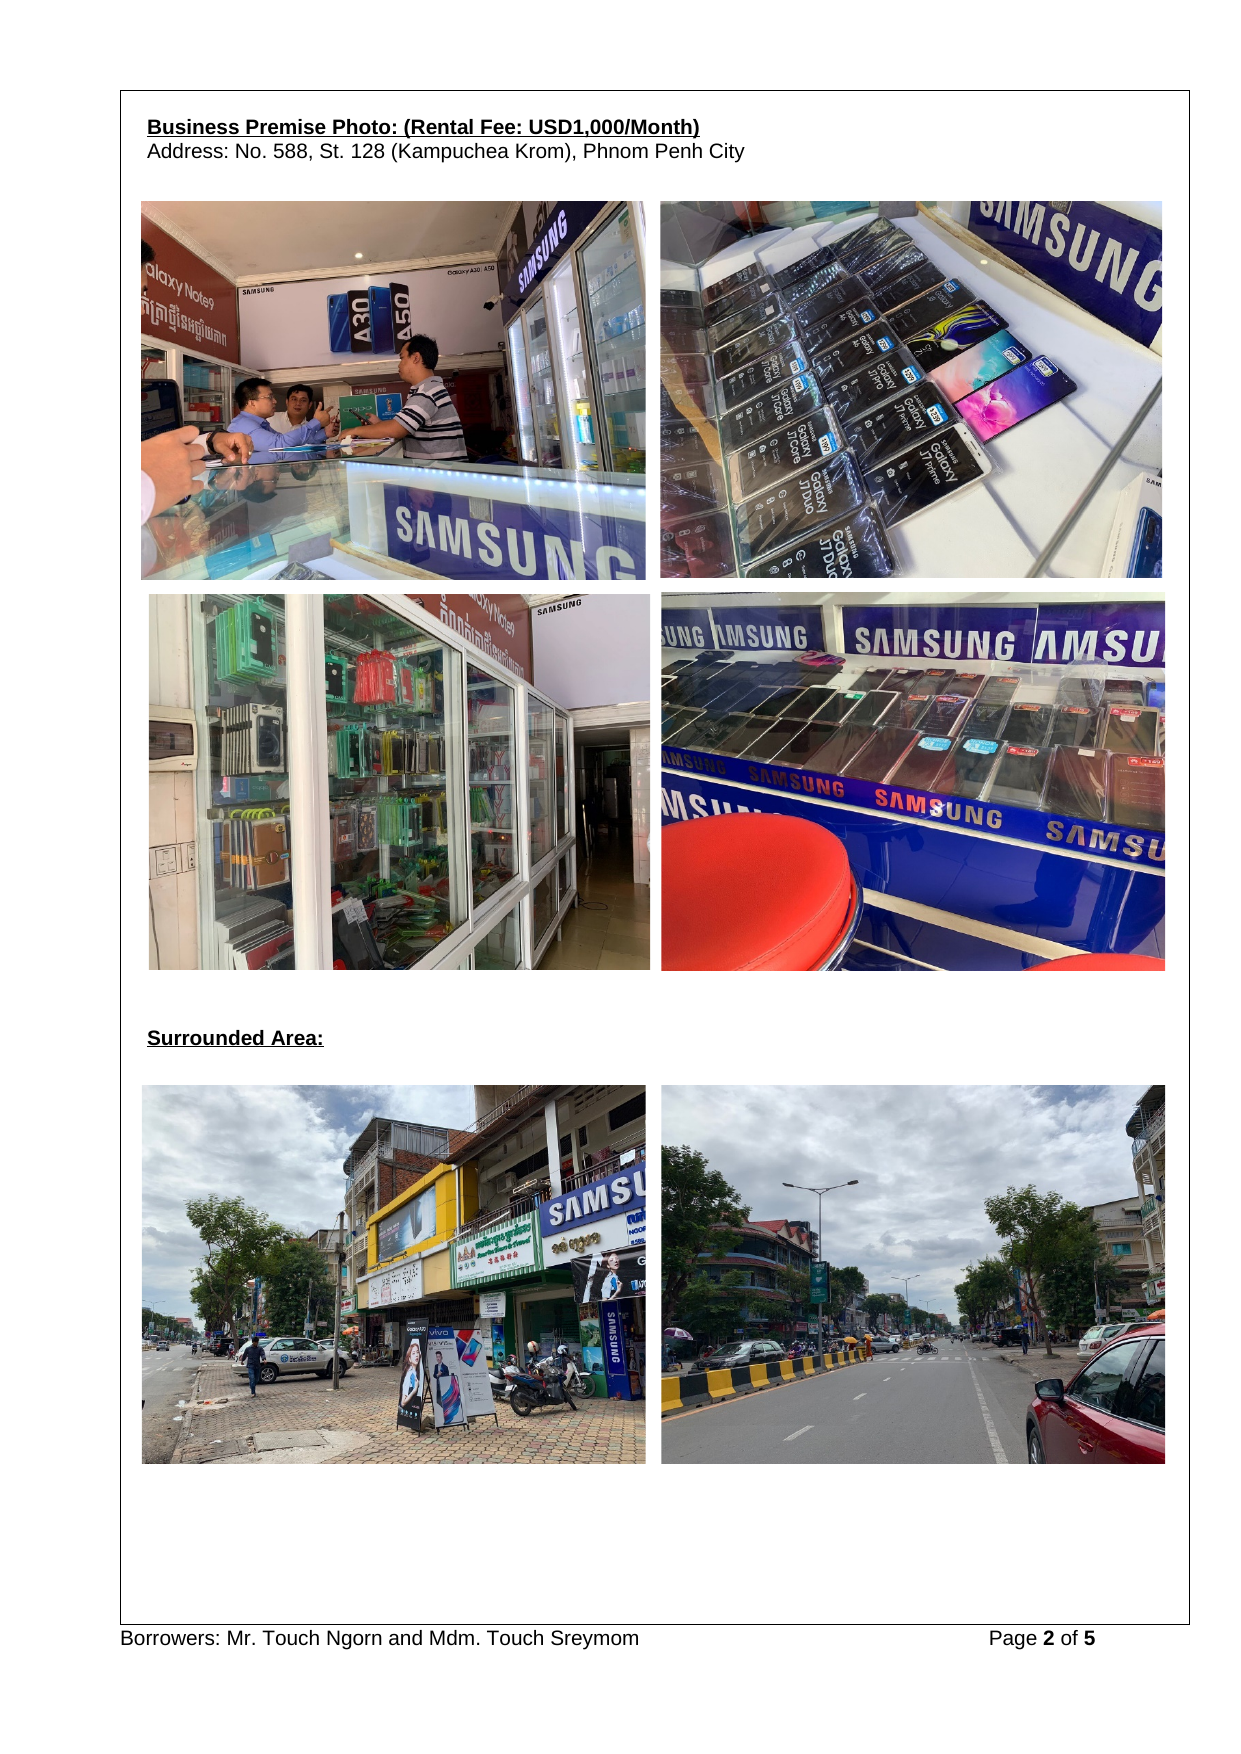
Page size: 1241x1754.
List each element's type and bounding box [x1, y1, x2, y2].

picture [661, 1085, 1166, 1464]
picture [661, 592, 1166, 971]
picture [141, 201, 646, 580]
picture [660, 201, 1163, 578]
table_cell [121, 91, 1189, 1624]
picture [148, 594, 650, 970]
picture [141, 1085, 646, 1464]
